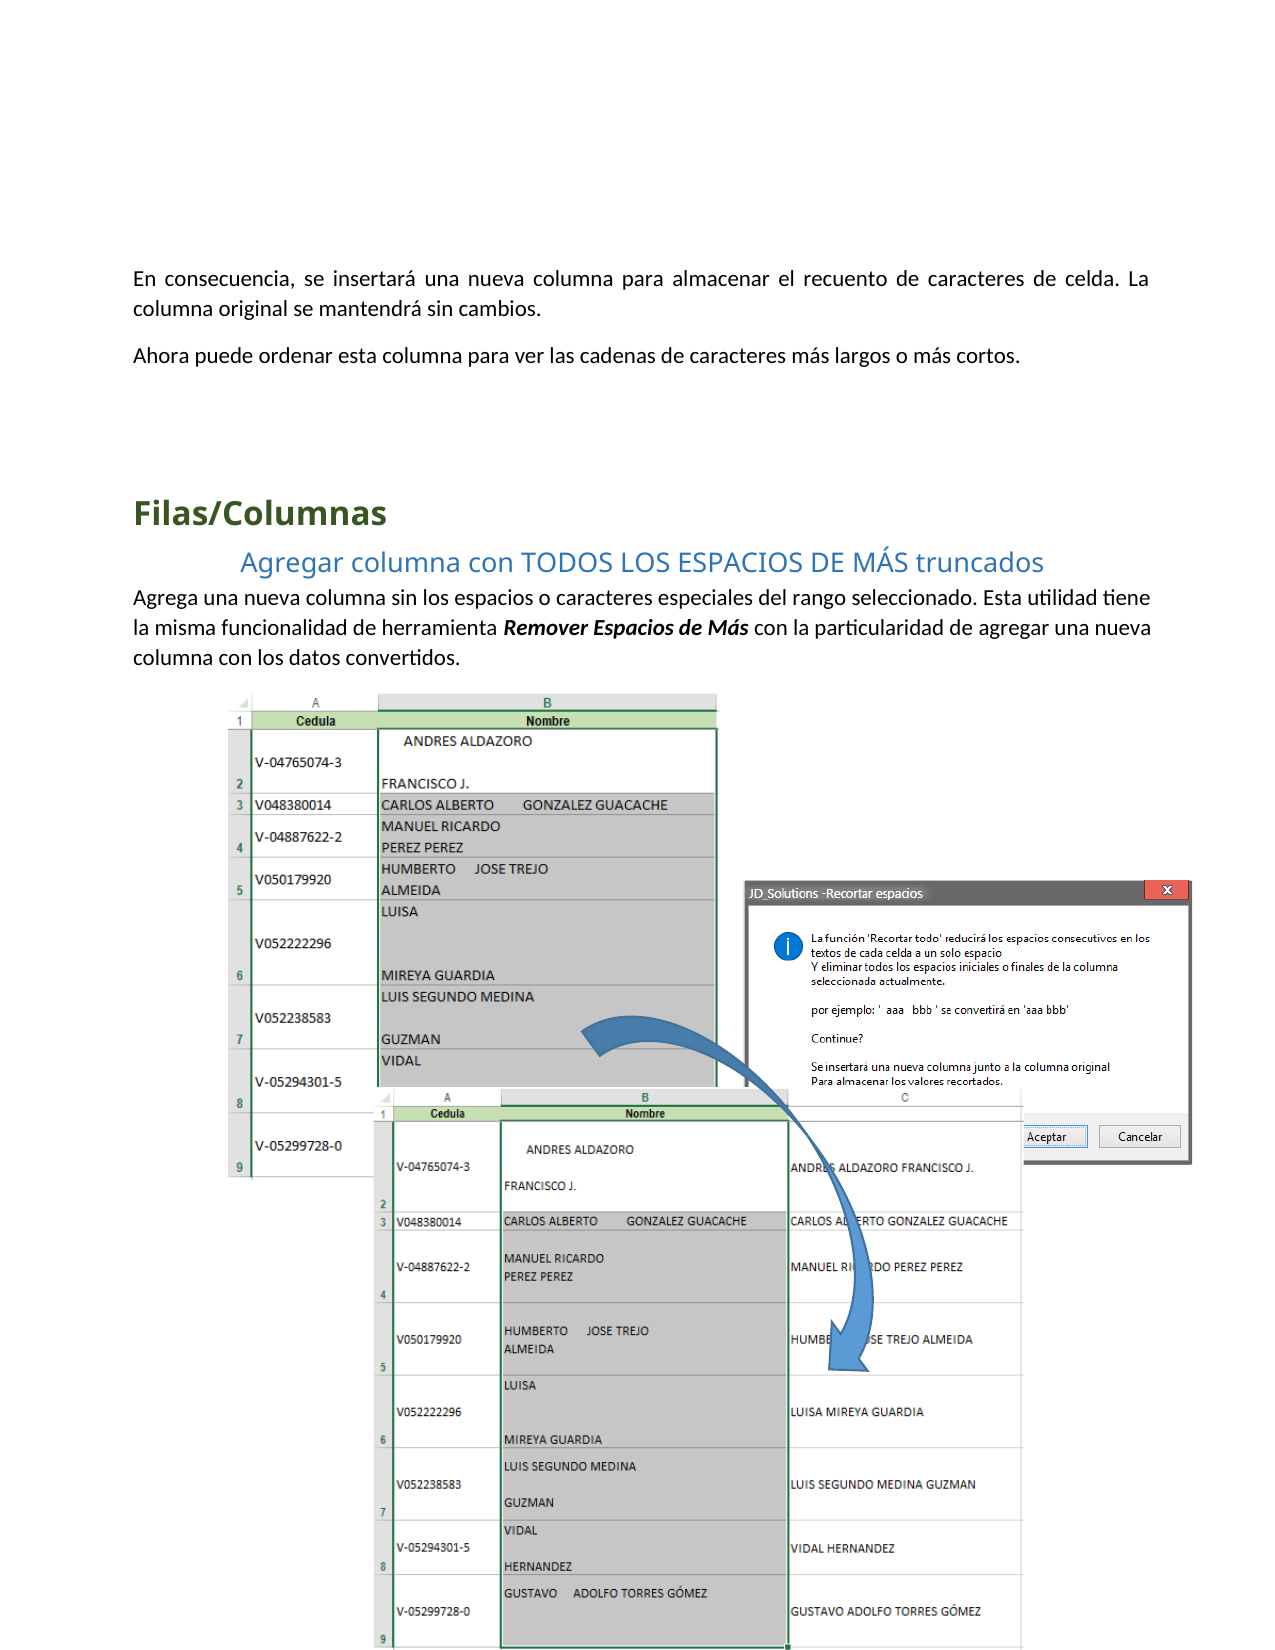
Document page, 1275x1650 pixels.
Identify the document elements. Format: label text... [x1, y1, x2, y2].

subtitle Filas/Columnas [133, 490, 1152, 535]
text En consecuencia, se insertará una nueva columna para almacenar el recuento de caracteres de celda. La columna original se mantendrá sin cambios. [133, 264, 1152, 322]
picture [228, 692, 1193, 1650]
text Ahora puede ordenar esta columna para ver las cadenas de caracteres más largos o más cortos. [133, 341, 1152, 369]
text Agrega una nueva columna sin los espacios o caracteres especiales del rango seleccionado. Esta utilidad tiene la misma funcionalidad de herramienta Remover Espacios de Más con la particularidad de agregar una nueva columna con los datos convertidos. [133, 583, 1152, 671]
subtitle Agregar columna con TODOS LOS ESPACIOS DE MÁS truncados [133, 543, 1152, 580]
